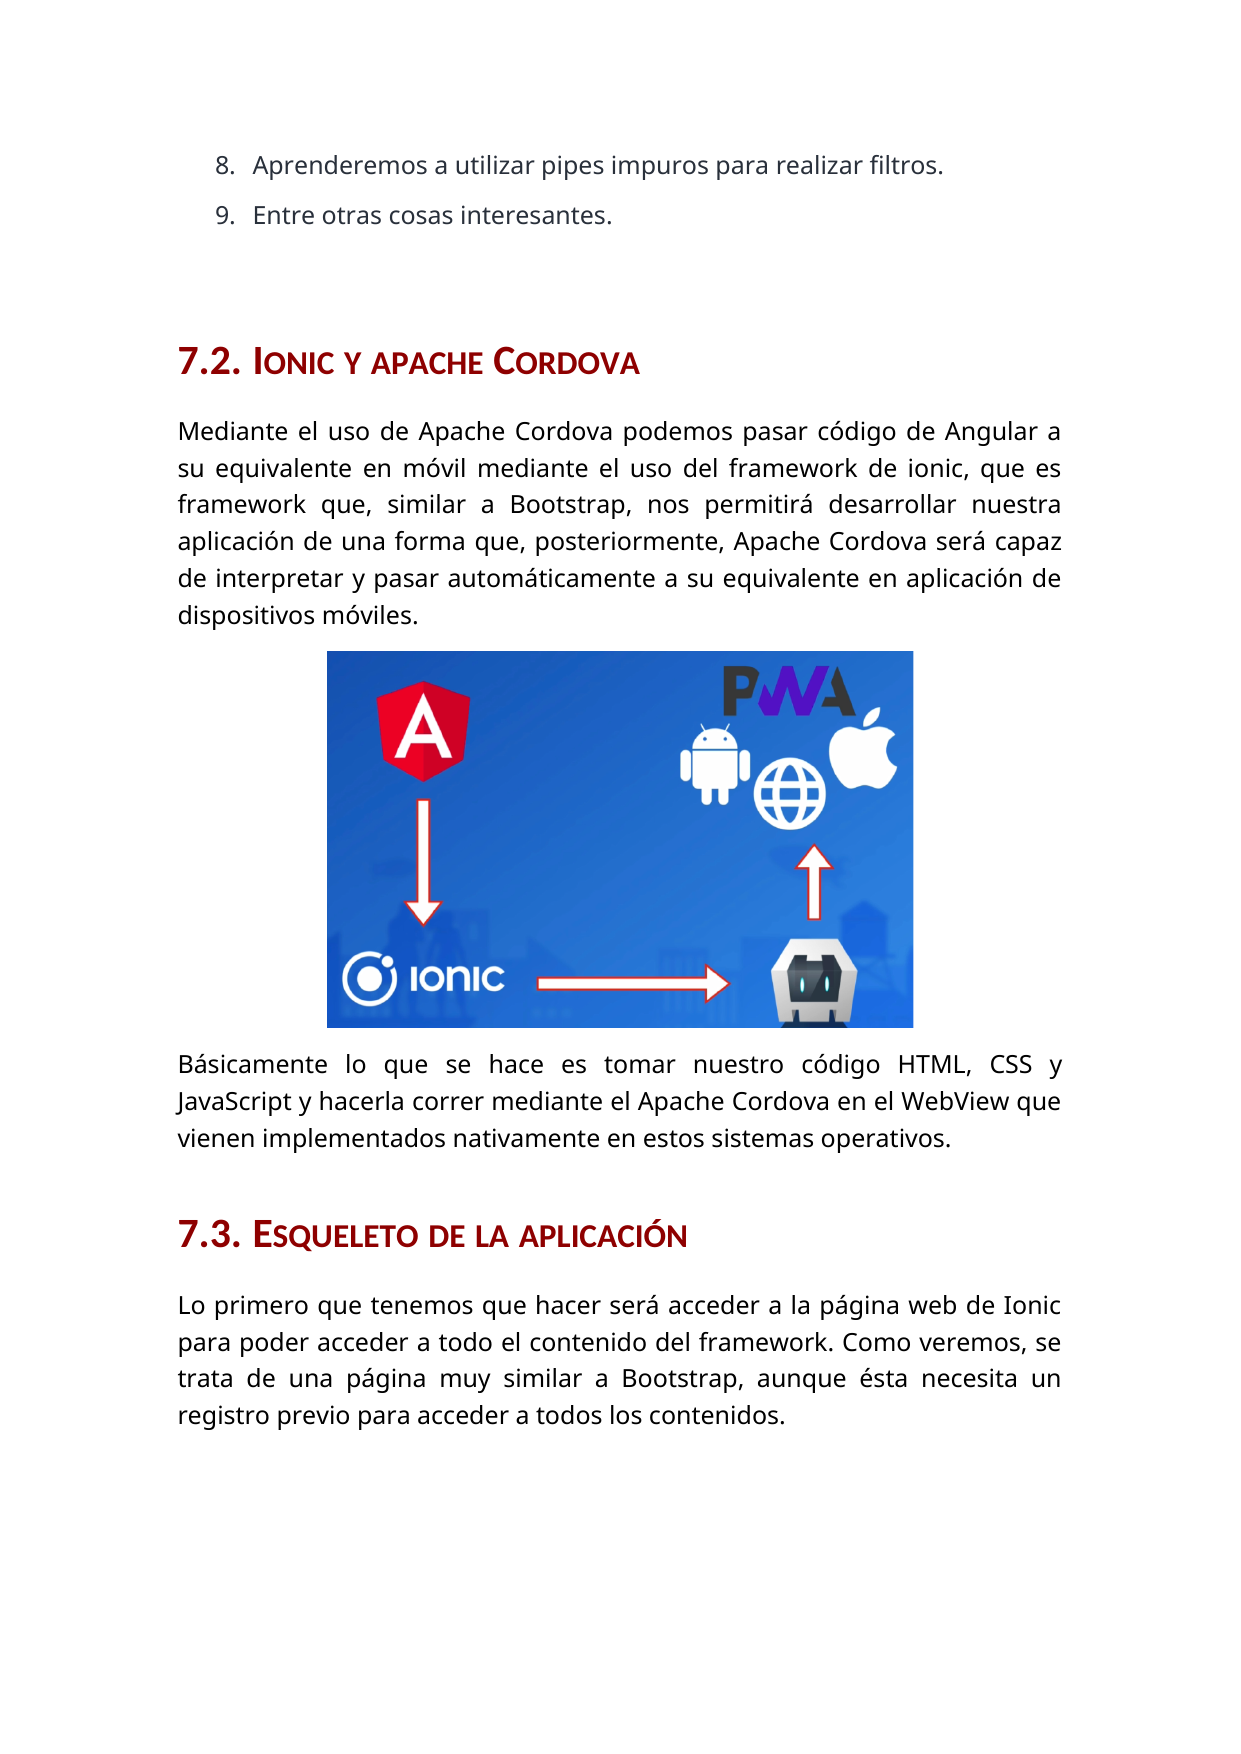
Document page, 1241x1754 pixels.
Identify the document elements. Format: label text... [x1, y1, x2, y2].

text Lo primero que tenemos que hacer será acceder a la página web de Ionic para poder acceder a todo el contenido del framework. Como veremos, se trata de una página muy similar a Bootstrap, aunque ésta necesita un registro previo para acceder a todos los contenidos. [177, 1287, 1063, 1432]
text Mediante el uso de Apache Cordova podemos pasar código de Angular a su equivalente en móvil mediante el uso del framework de ionic, que es framework que, similar a Bootstrap, nos permitirá desarrollar nuestra aplicación de una forma que, posteriormente, Apache Cordova será capaz de interpretar y pasar automáticamente a su equivalente en aplicación de dispositivos móviles. [177, 414, 1063, 632]
text Básicamente lo que se hace es tomar nuestro código HTML, CSS y JavaScript y hacerla correr mediante el Apache Cordova en el WebView que vienen implementados nativamente en estos sistemas operativos. [177, 1047, 1063, 1155]
list Aprenderemos a utilizar pipes impuros para realizar filtros. [215, 148, 1063, 182]
picture [327, 651, 914, 1028]
list Entre otras cosas interesantes. [215, 197, 1063, 231]
subtitle Esqueleto de la aplicación [177, 1207, 1063, 1258]
subtitle Ionic y apache Cordova [177, 334, 1063, 384]
